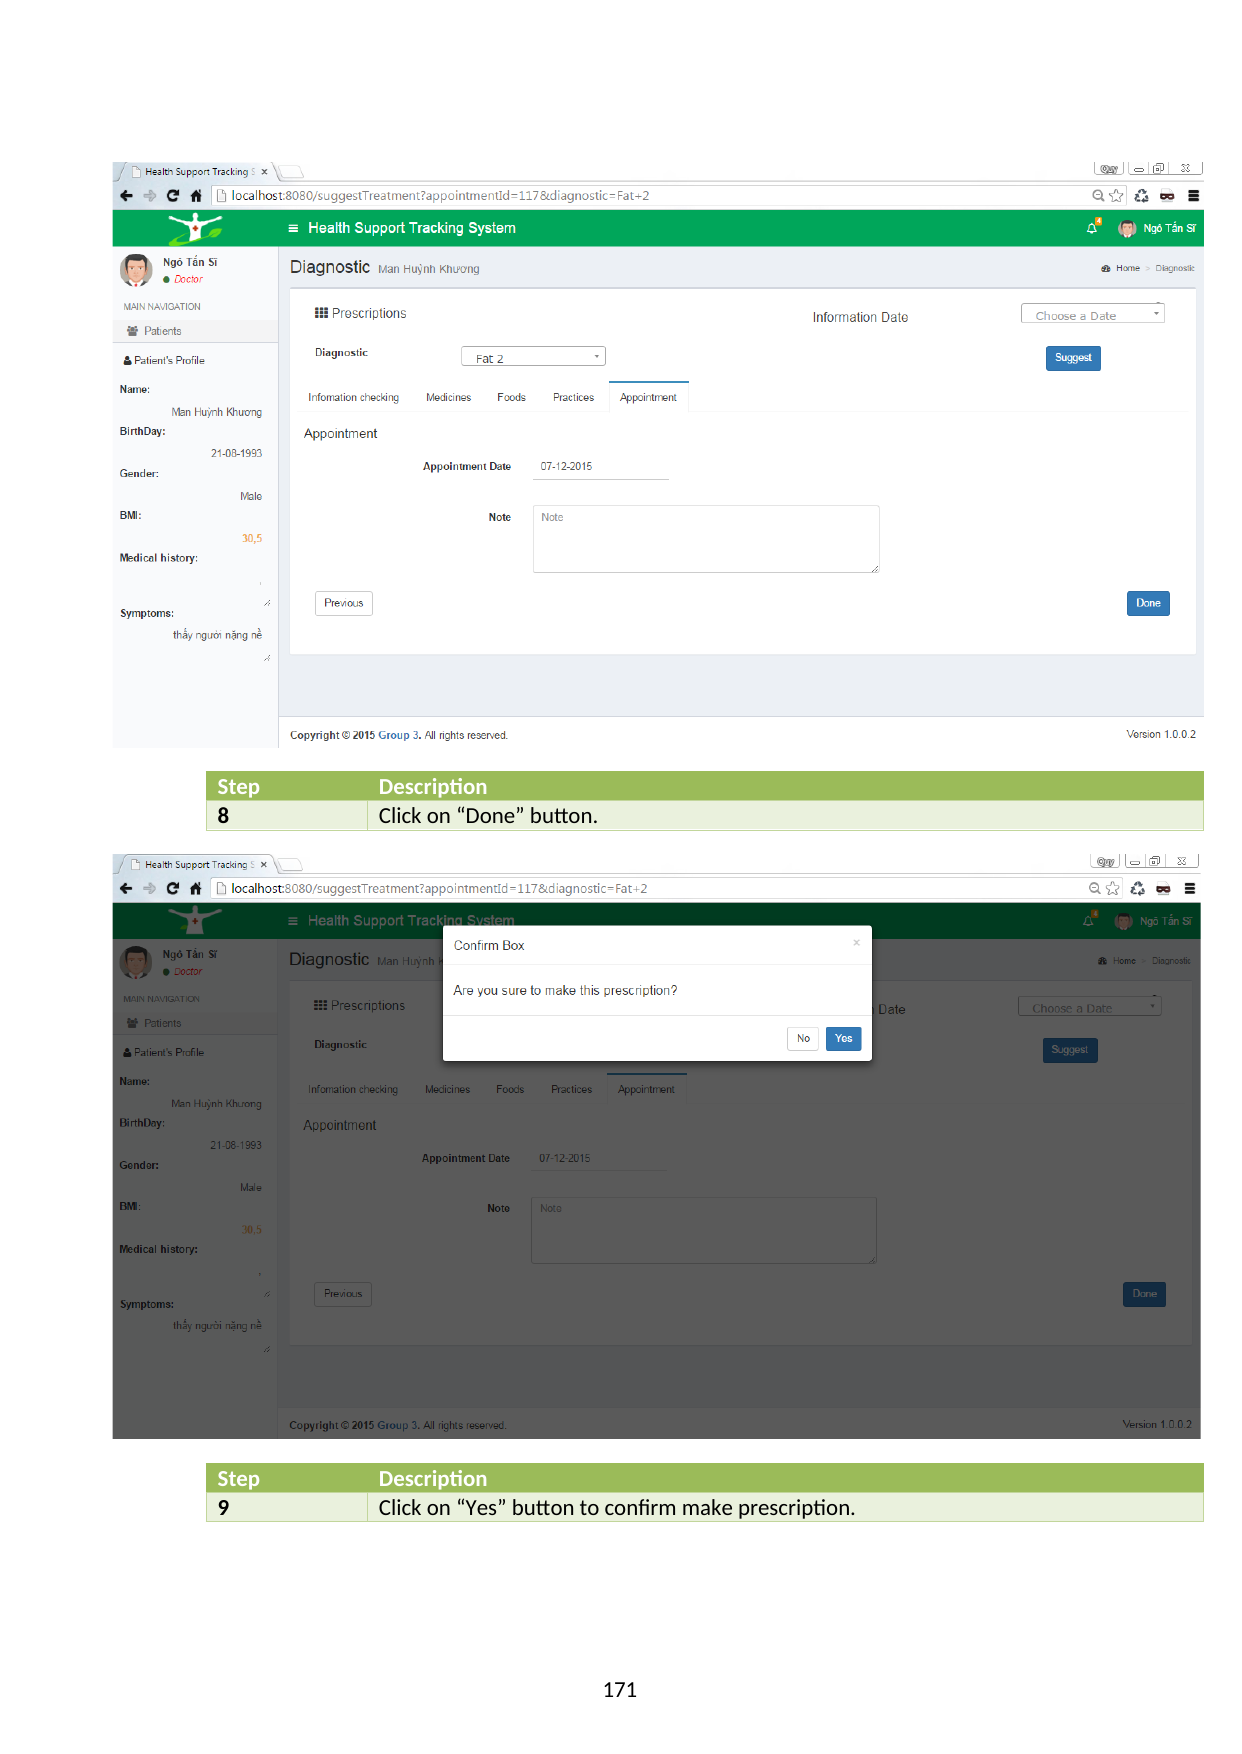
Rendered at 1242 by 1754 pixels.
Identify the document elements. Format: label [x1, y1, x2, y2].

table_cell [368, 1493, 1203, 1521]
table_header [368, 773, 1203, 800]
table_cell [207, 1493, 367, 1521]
picture [112, 854, 1201, 1439]
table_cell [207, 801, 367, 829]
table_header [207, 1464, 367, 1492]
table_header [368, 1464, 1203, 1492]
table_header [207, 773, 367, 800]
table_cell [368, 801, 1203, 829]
picture [112, 162, 1204, 748]
